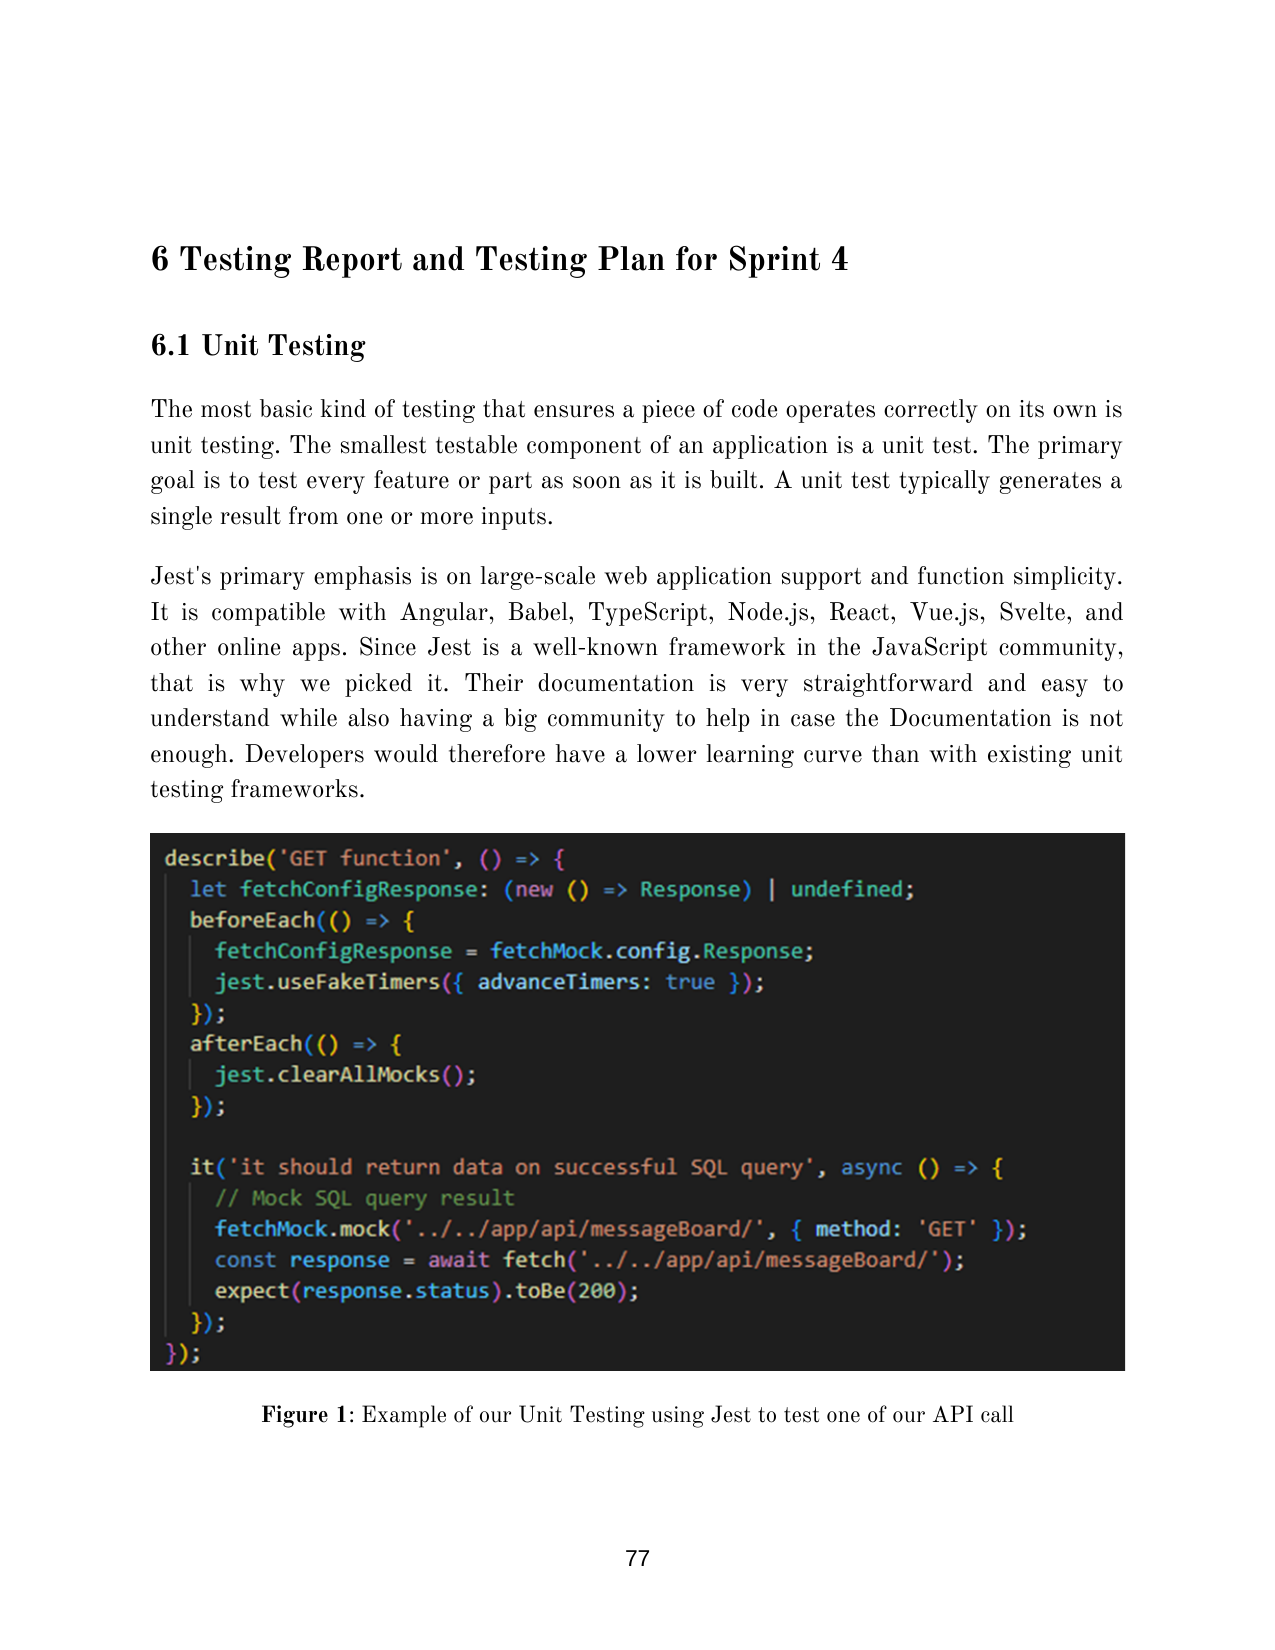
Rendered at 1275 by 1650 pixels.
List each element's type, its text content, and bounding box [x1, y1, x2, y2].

picture [150, 833, 1125, 1371]
text Jest's primary emphasis is on large-scale web application support and function simplicity. It is compatible with Angular, Babel, TypeScript, Node.js, React, Vue.js, Svelte, and other online apps. Since Jest is a well-known framework in the JavaScript community, that is why we picked it. Their documentation is very straightforward and easy to understand while also having a big community to help in case the Documentation is not enough. Developers would therefore have a lower learning curve than with existing unit testing frameworks. [150, 560, 1125, 804]
text The most basic kind of testing that ensures a piece of code operates correctly on its own is unit testing. The smallest testable component of an application is a unit test. The primary goal is to test every feature or part as soon as it is built. A unit test typically generates a single result from one or more inputs. [150, 393, 1125, 530]
subtitle 6.1 Unit Testing [150, 285, 1125, 362]
text Figure 1: Example of our Unit Testing using Jest to test one of our API call [150, 1400, 1125, 1428]
subtitle 6 Testing Report and Testing Plan for Sprint 4 [150, 237, 1125, 279]
